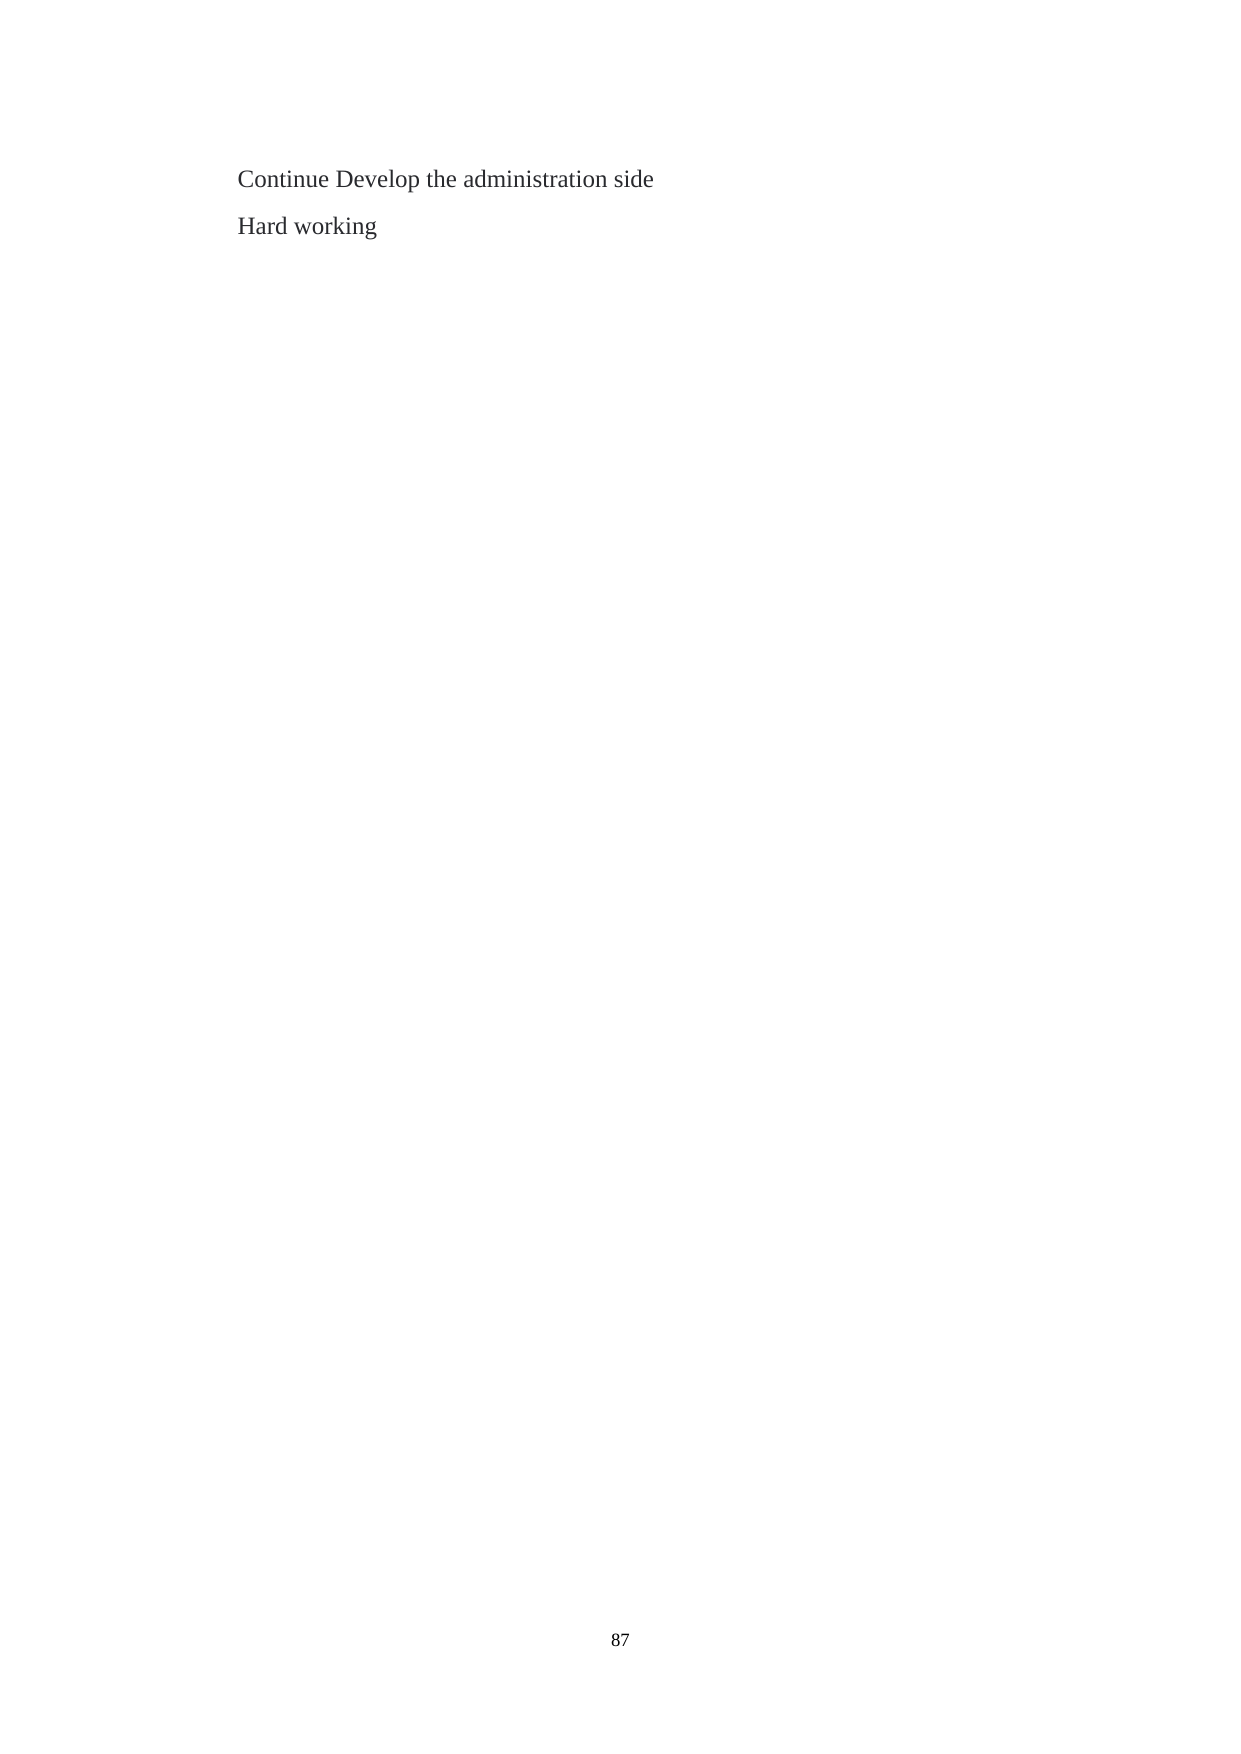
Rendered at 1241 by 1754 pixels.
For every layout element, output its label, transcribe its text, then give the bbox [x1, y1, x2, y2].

text Hard working [187, 209, 1053, 241]
text Continue Develop the administration side [187, 162, 1053, 194]
